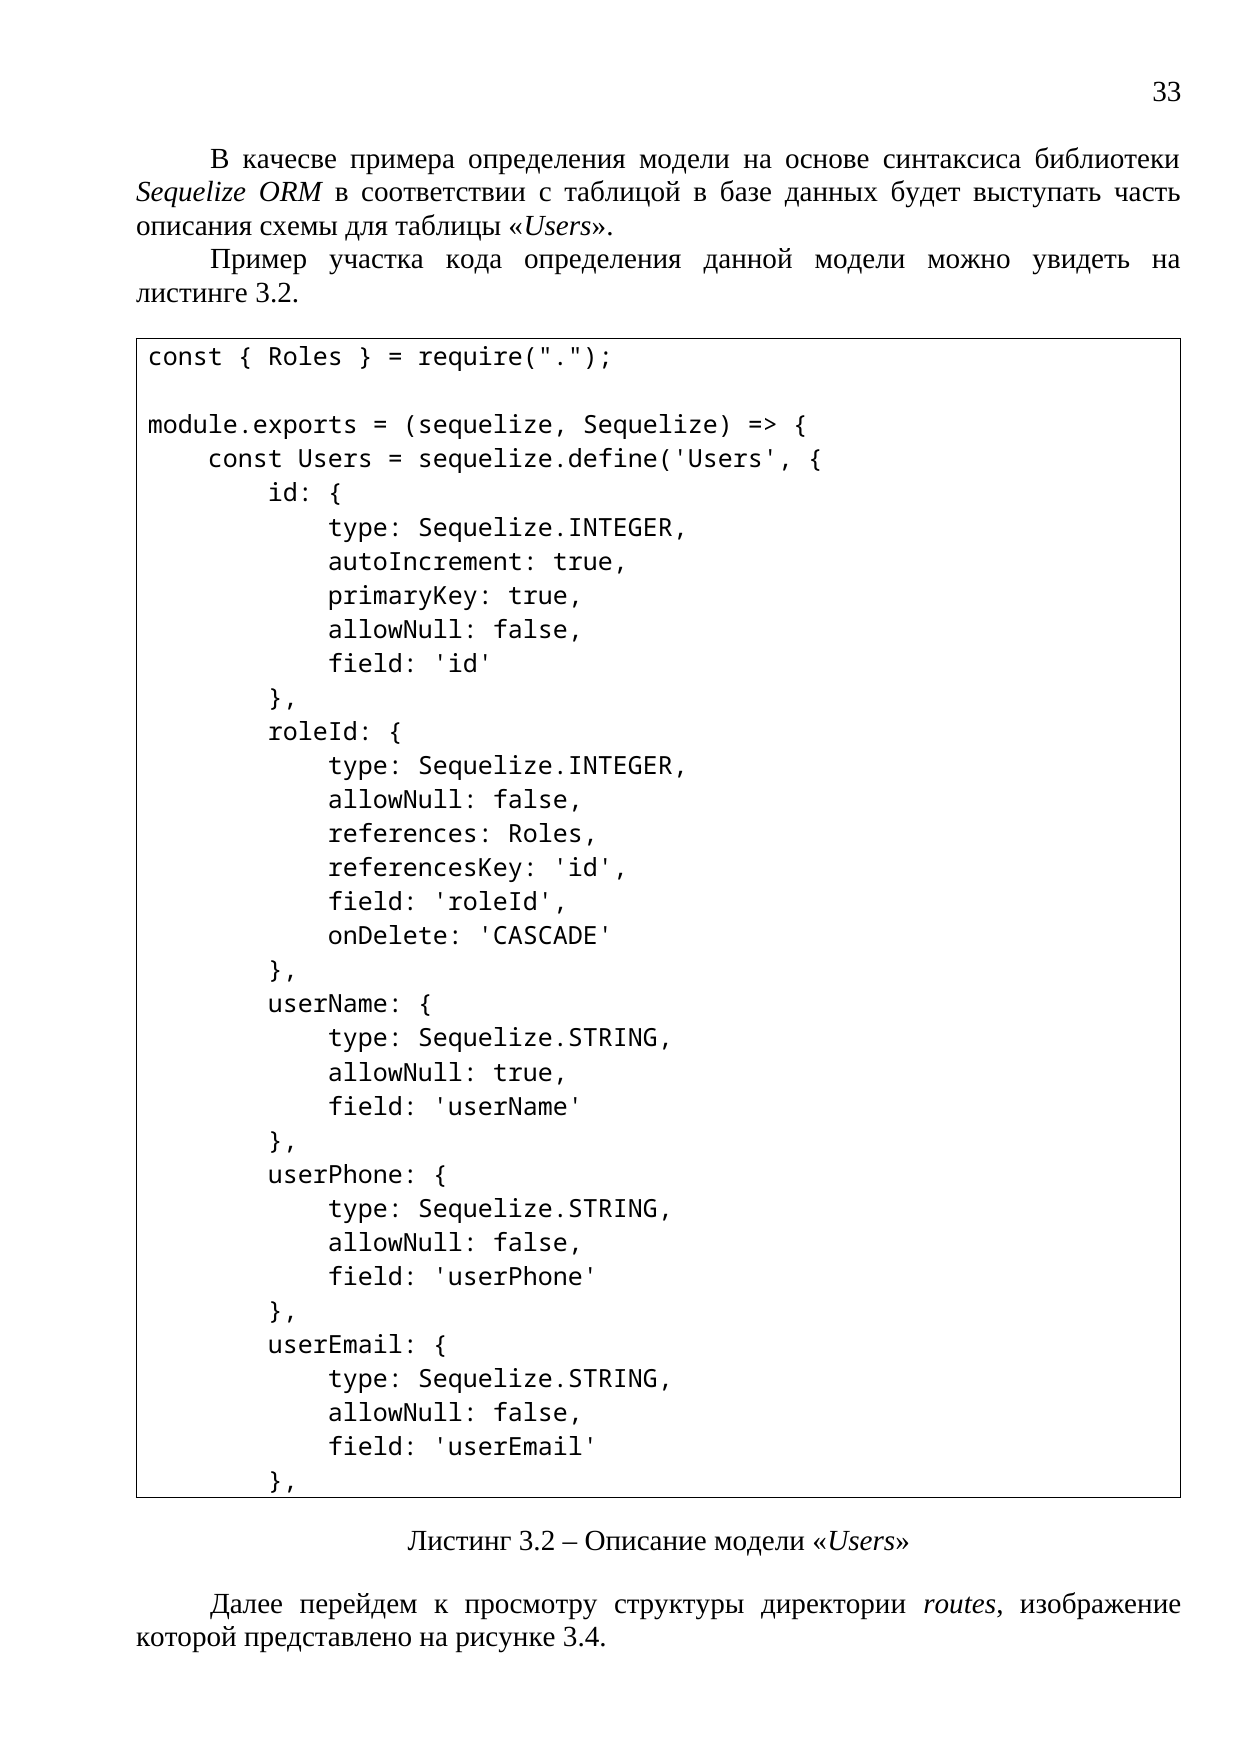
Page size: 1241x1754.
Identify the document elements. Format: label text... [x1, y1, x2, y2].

list Листинг 3.2 – Описание модели «Users» [136, 1523, 1181, 1557]
list Далее перейдем к просмотру структуры директории routes, изображение которой представлено на рисунке 3.4. [136, 1586, 1181, 1653]
table_header const { Roles } = require("."); module.exports = (sequelize, Sequelize) => { const Users = sequelize.define('Users', { id: { type: Sequelize.INTEGER, autoIncrement: true, primaryKey: true, allowNull: false, field: 'id' }, roleId: { type: Sequelize.INTEGER, allowNull: false, references: Roles, referencesKey: 'id', field: 'roleId', onDelete: 'CASCADE' }, userName: { type: Sequelize.STRING, allowNull: true, field: 'userName' }, userPhone: { type: Sequelize.STRING, allowNull: false, field: 'userPhone' }, userEmail: { type: Sequelize.STRING, allowNull: false, field: 'userEmail' }, [137, 339, 1180, 1497]
list Пример участка кода определения данной модели можно увидеть на листинге 3.2. [136, 242, 1181, 309]
list В качесве примера определения модели на основе синтаксиса библиотеки Sequelize ORM в соответствии с таблицой в базе данных будет выступать часть описания схемы для таблицы «Users». [136, 141, 1181, 242]
